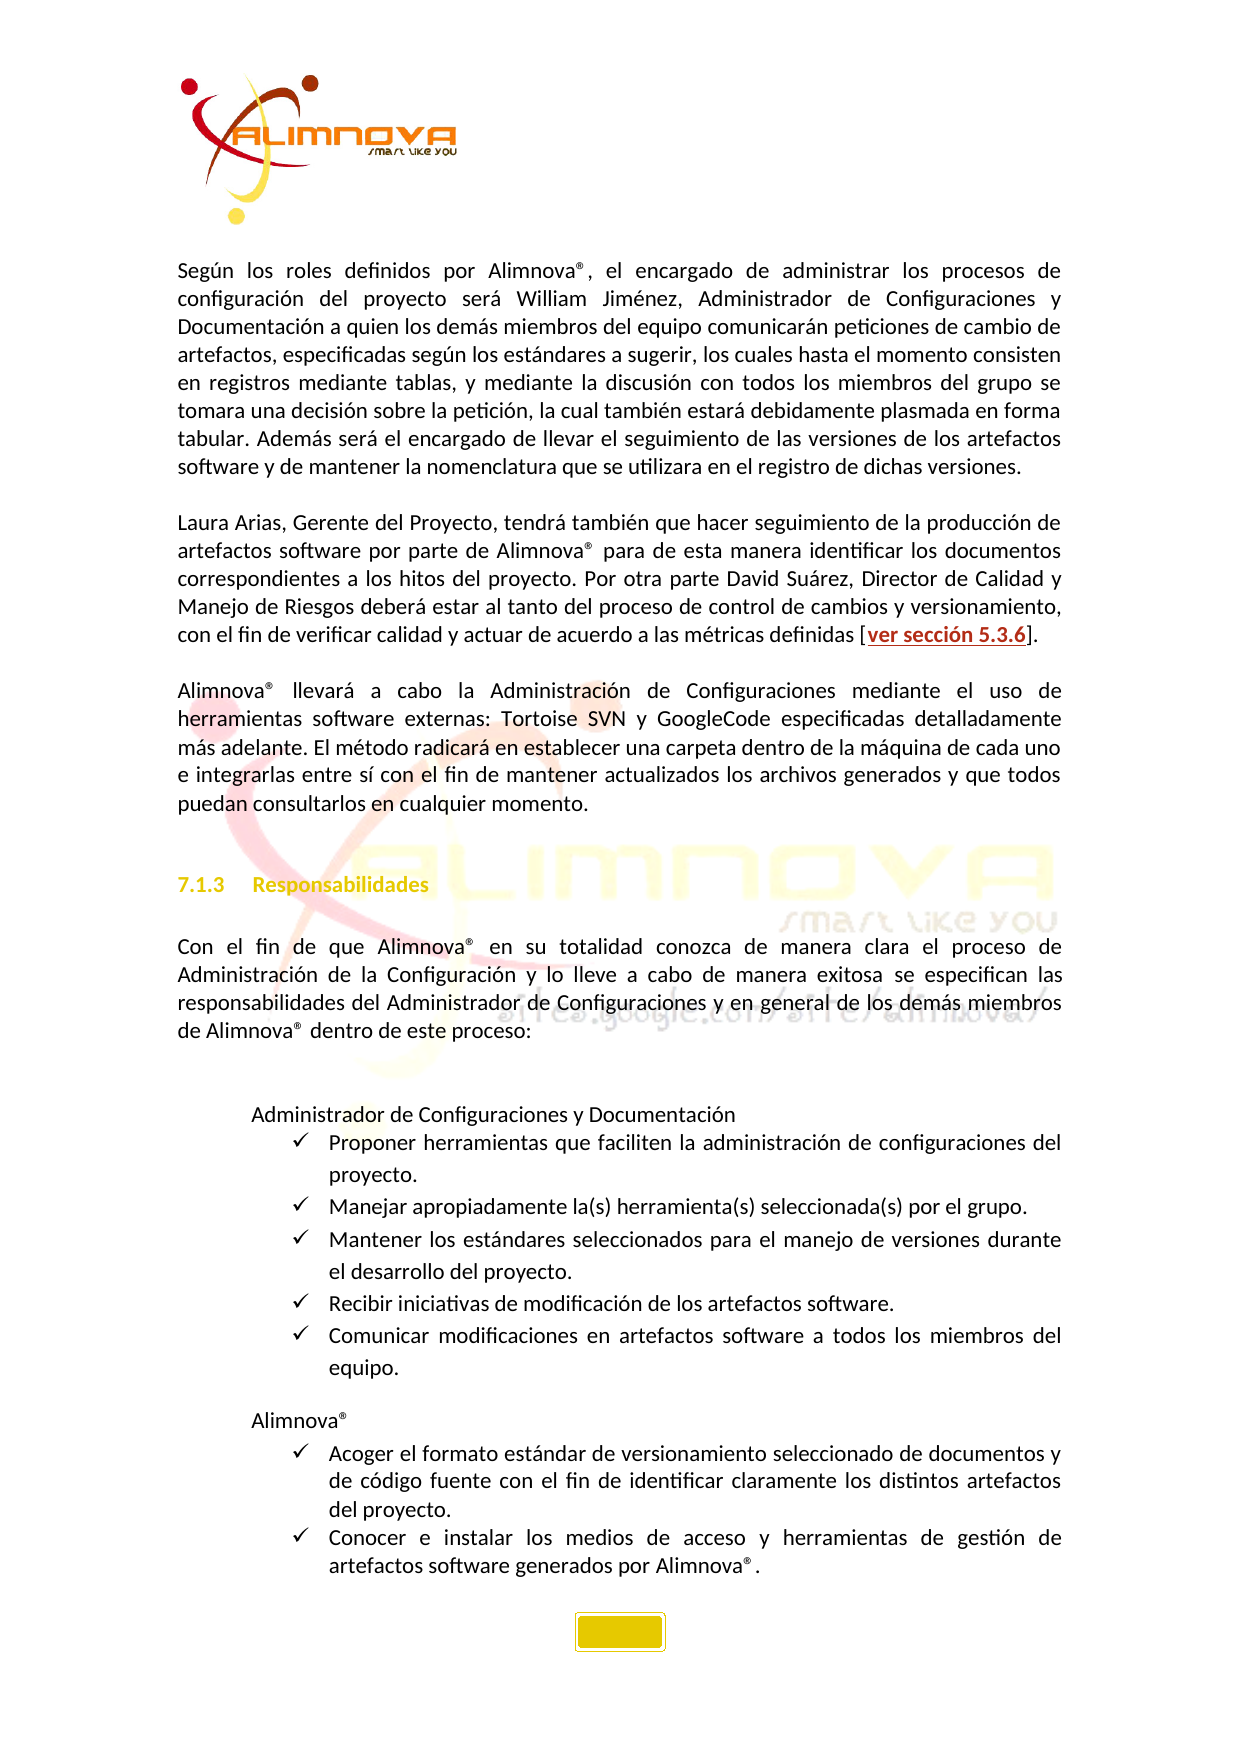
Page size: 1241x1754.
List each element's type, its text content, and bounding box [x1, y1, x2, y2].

list Conocer e instalar los medios de acceso y herramientas de gestión de artefactos software generados por Alimnova®. [291, 1523, 1063, 1579]
text Laura Arias, Gerente del Proyecto, tendrá también que hacer seguimiento de la producción de artefactos software por parte de Alimnova® para de esta manera identificar los documentos correspondientes a los hitos del proyecto. Por otra parte David Suárez, Director de Calidad y Manejo de Riesgos deberá estar al tanto del proceso de control de cambios y versionamiento, con el fin de verificar calidad y actuar de acuerdo a las métricas definidas [ver sección 5.3.6]. [177, 508, 1063, 648]
text Alimnova® [177, 1406, 1063, 1434]
list Mantener los estándares seleccionados para el manejo de versiones durante el desarrollo del proyecto. [291, 1225, 1063, 1285]
list Recibir iniciativas de modificación de los artefactos software. [291, 1289, 1063, 1317]
text Alimnova® llevará a cabo la Administración de Configuraciones mediante el uso de herramientas software externas: Tortoise SVN y GoogleCode especificadas detalladamente más adelante. El método radicará en establecer una carpeta dentro de la máquina de cada uno e integrarlas entre sí con el fin de mantener actualizados los archivos generados y que todos puedan consultarlos en cualquier momento. [177, 677, 1063, 817]
subtitle Responsabilidades [177, 870, 1063, 898]
text Administrador de Configuraciones y Documentación [177, 1100, 1063, 1128]
list Manejar apropiadamente la(s) herramienta(s) seleccionada(s) por el grupo. [291, 1192, 1063, 1221]
list Proponer herramientas que faciliten la administración de configuraciones del proyecto. [291, 1128, 1063, 1188]
text Con el fin de que Alimnova® en su totalidad conozca de manera clara el proceso de Administración de la Configuración y lo lleve a cabo de manera exitosa se especifican las responsabilidades del Administrador de Configuraciones y en general de los demás miembros de Alimnova® dentro de este proceso: [177, 932, 1063, 1044]
list Acoger el formato estándar de versionamiento seleccionado de documentos y de código fuente con el fin de identificar claramente los distintos artefactos del proyecto. [291, 1439, 1063, 1523]
list Comunicar modificaciones en artefactos software a todos los miembros del equipo. [291, 1321, 1063, 1381]
text Según los roles definidos por Alimnova®, el encargado de administrar los procesos de configuración del proyecto será William Jiménez, Administrador de Configuraciones y Documentación a quien los demás miembros del equipo comunicarán peticiones de cambio de artefactos, especificadas según los estándares a sugerir, los cuales hasta el momento consisten en registros mediante tablas, y mediante la discusión con todos los miembros del grupo se tomara una decisión sobre la petición, la cual también estará debidamente plasmada en forma tabular. Además será el encargado de llevar el seguimiento de las versiones de los artefactos software y de mantener la nomenclatura que se utilizara en el registro de dichas versiones. [177, 256, 1063, 480]
picture [177, 73, 458, 226]
